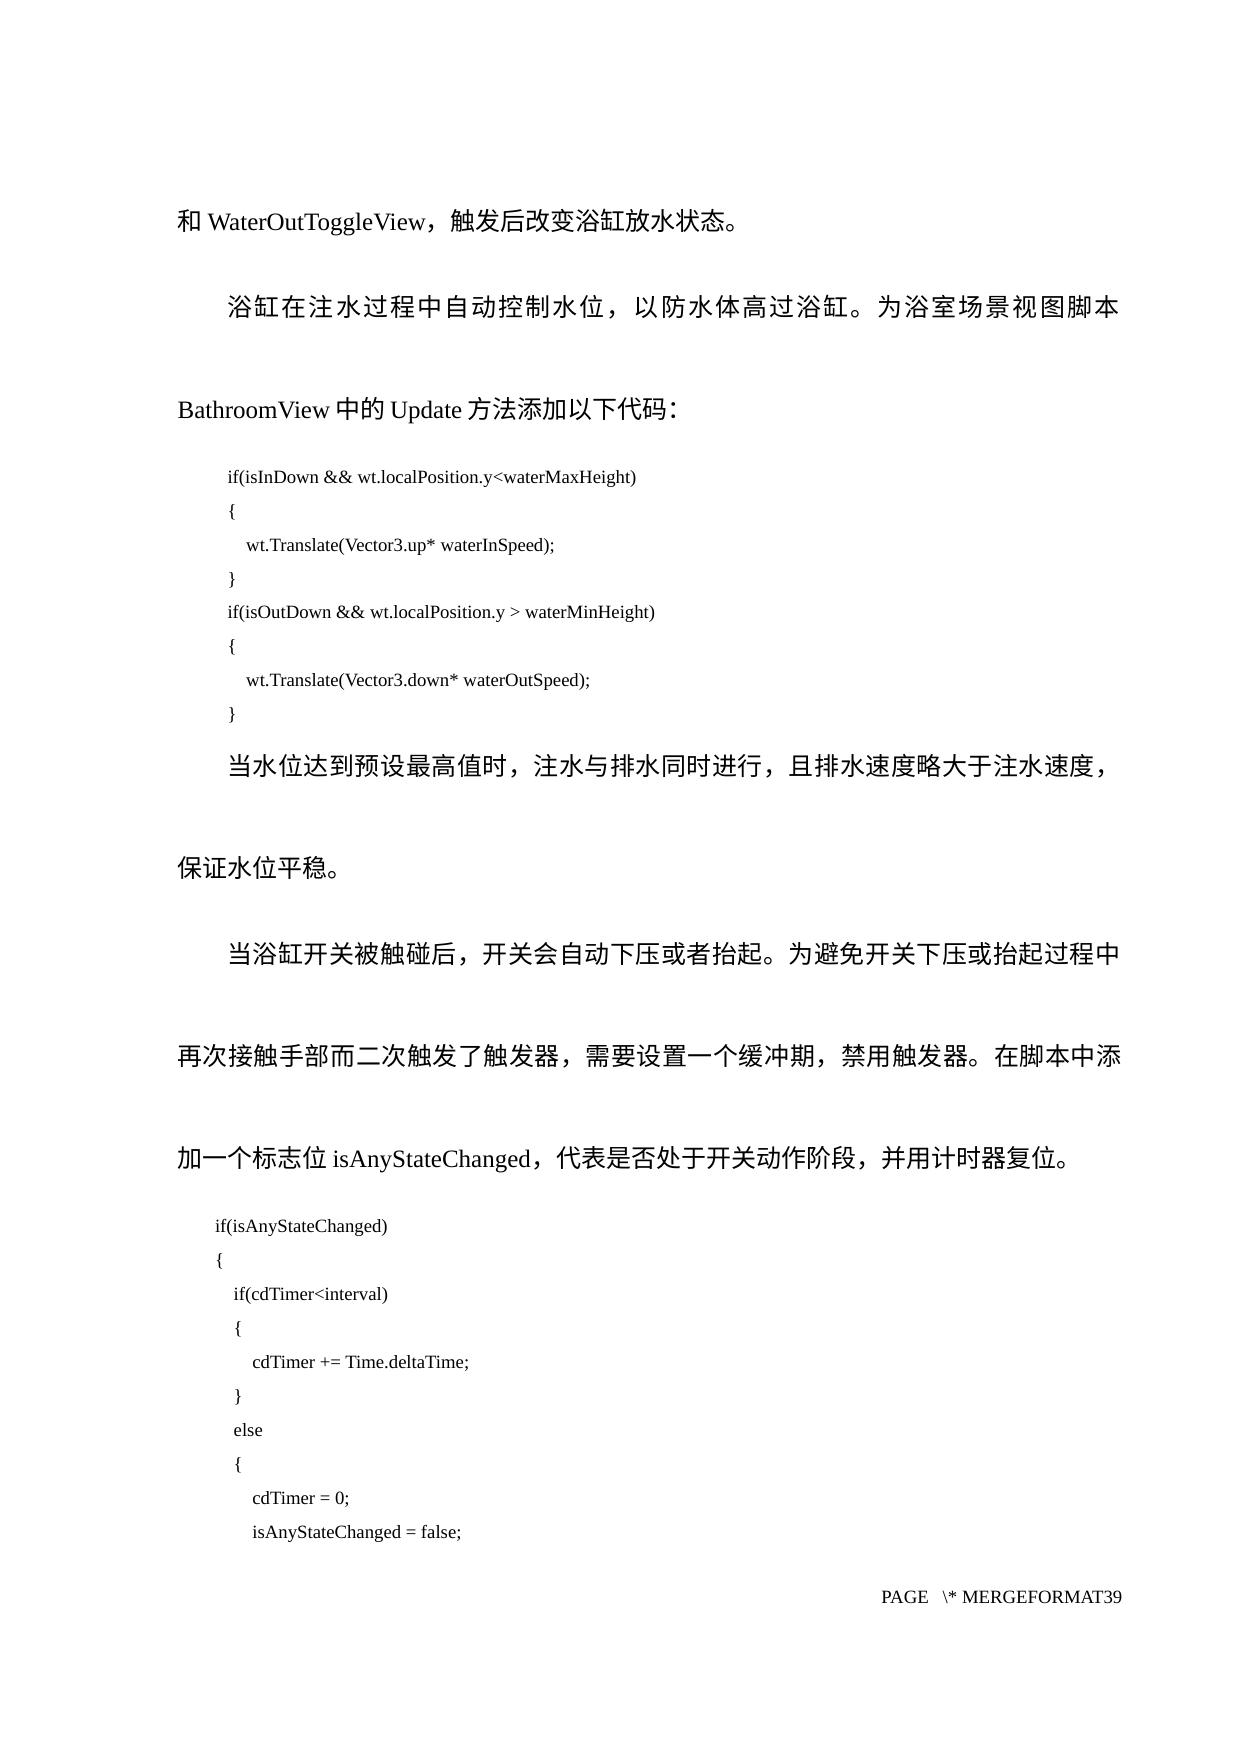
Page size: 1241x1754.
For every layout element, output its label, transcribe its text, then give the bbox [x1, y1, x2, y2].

text if(isInDown && wt.localPosition.y<waterMaxHeight) [227, 459, 1122, 493]
text } [227, 561, 1122, 595]
text { [177, 1446, 1122, 1480]
text { [177, 1311, 1122, 1344]
text 当水位达到预设最高值时，注水与排水同时进行，且排水速度略大于注水速度，保证水位平稳。 [177, 731, 1122, 901]
text 当浴缸开关被触碰后，开关会自动下压或者抬起。为避免开关下压或抬起过程中再次接触手部而二次触发了触发器，需要设置一个缓冲期，禁用触发器。在脚本中添加一个标志位isAnyStateChanged，代表是否处于开关动作阶段，并用计时器复位。 [177, 919, 1122, 1191]
text cdTimer = 0; [177, 1480, 1122, 1514]
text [177, 185, 1122, 253]
text isAnyStateChanged = false; [177, 1514, 1122, 1548]
text 浴缸在注水过程中自动控制水位，以防水体高过浴缸。为浴室场景视图脚本BathroomView中的Update方法添加以下代码： [177, 271, 1122, 441]
text if(isOutDown && wt.localPosition.y > waterMinHeight) [227, 595, 1122, 629]
text } [227, 697, 1122, 731]
text if(isAnyStateChanged) [177, 1209, 1122, 1243]
text wt.Translate(Vector3.down* waterOutSpeed); [227, 663, 1122, 697]
text else [177, 1412, 1122, 1446]
text } [177, 1378, 1122, 1412]
text wt.Translate(Vector3.up* waterInSpeed); [227, 527, 1122, 561]
text { [177, 1243, 1122, 1277]
text if(cdTimer<interval) [177, 1277, 1122, 1311]
text cdTimer += Time.deltaTime; [177, 1344, 1122, 1378]
text { [227, 493, 1122, 527]
text { [227, 629, 1122, 663]
